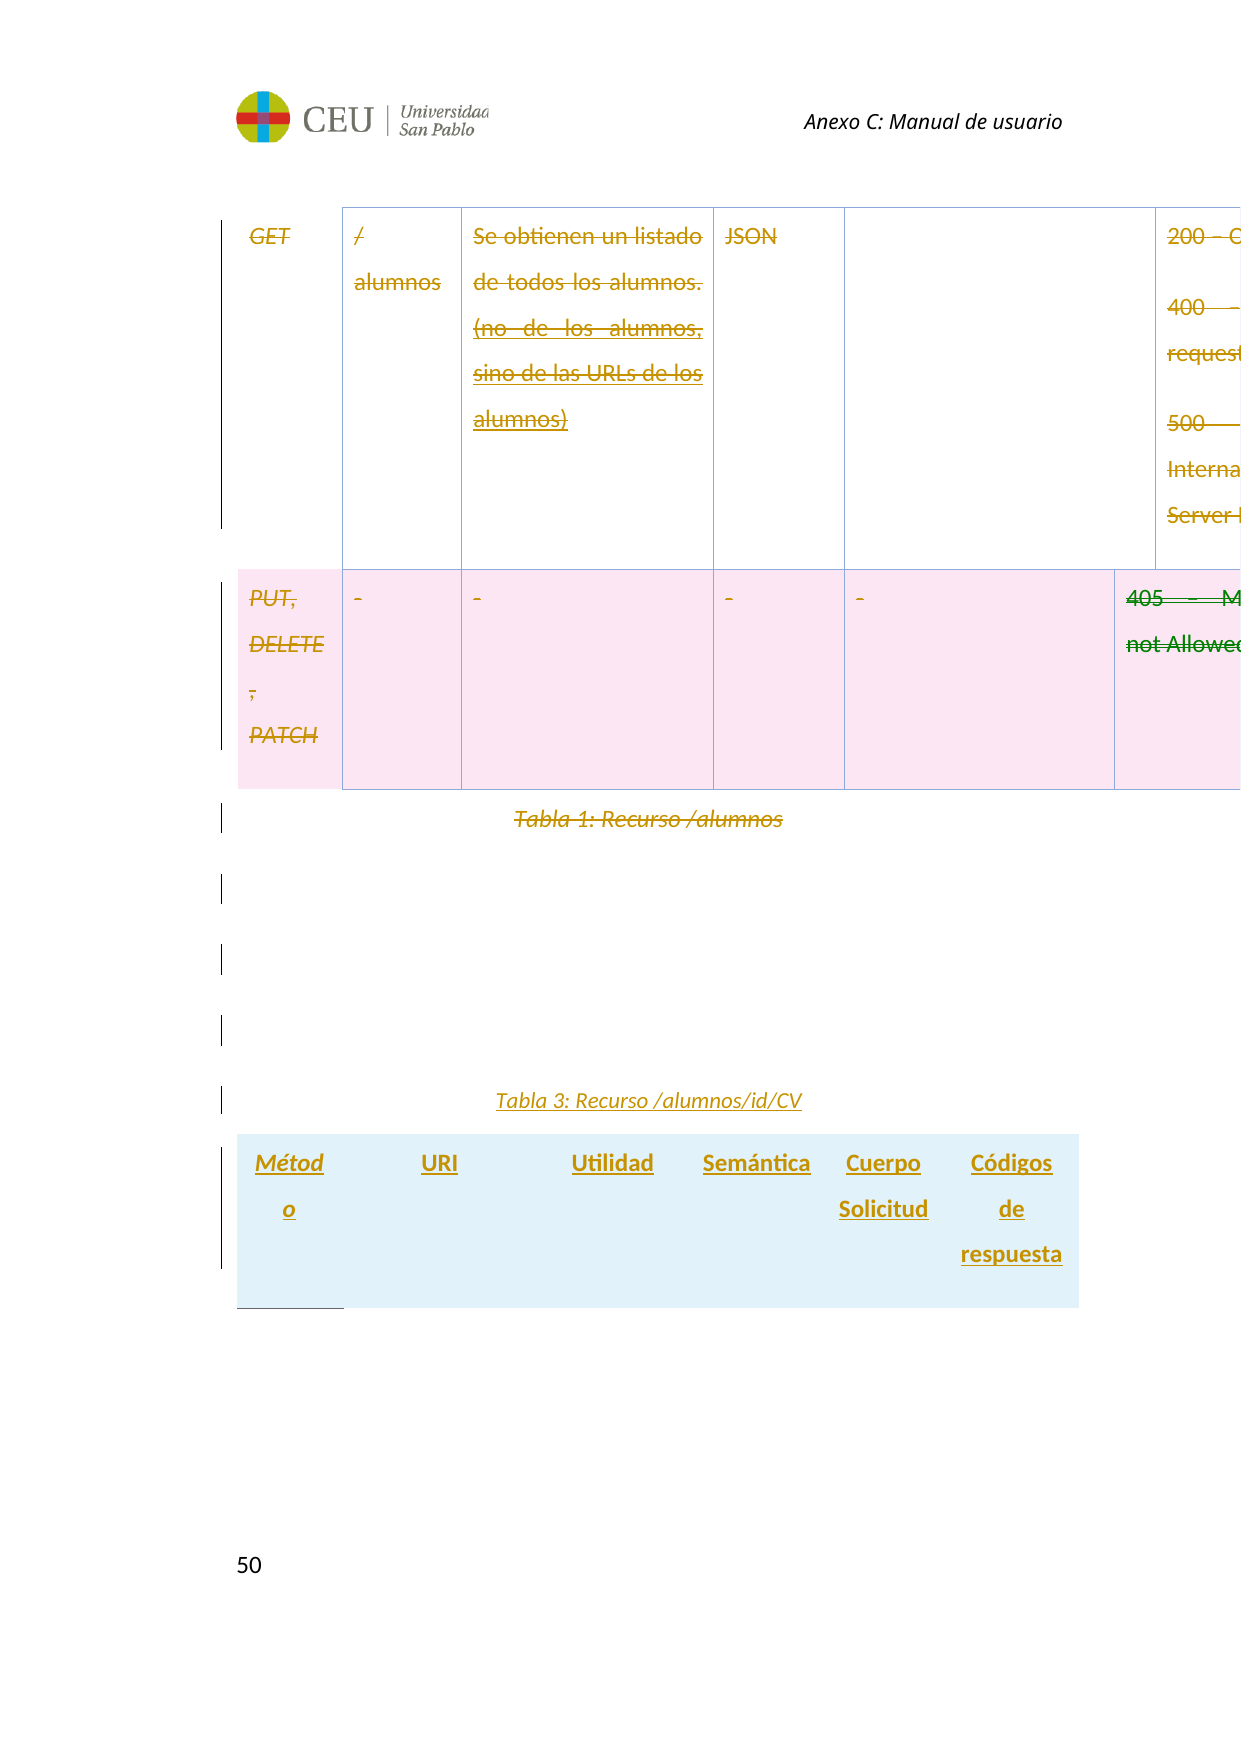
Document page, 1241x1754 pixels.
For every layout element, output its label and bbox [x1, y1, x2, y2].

picture [235, 89, 489, 143]
table_cell [343, 208, 461, 569]
table_cell [462, 208, 713, 569]
table_cell [1156, 208, 1240, 569]
table_cell [238, 207, 342, 569]
table_cell [845, 208, 1155, 569]
table_cell [714, 208, 844, 569]
